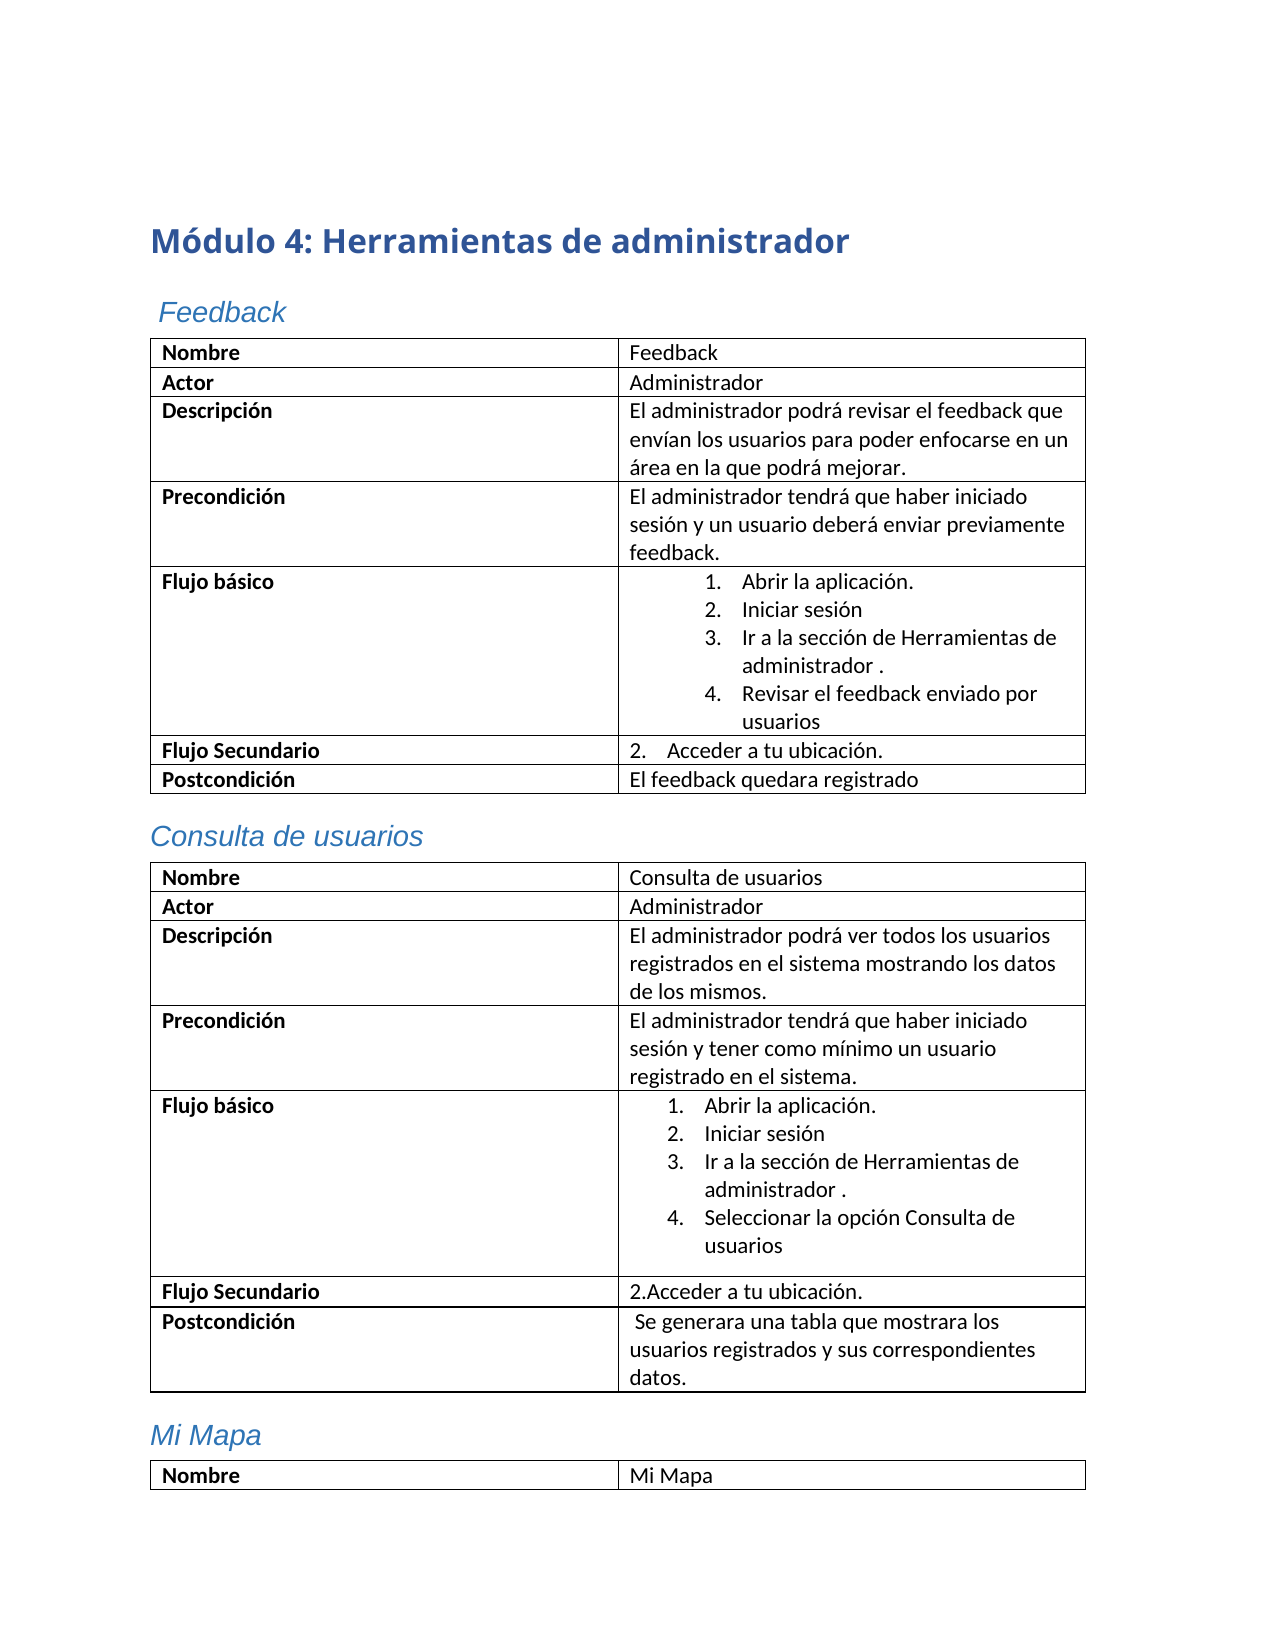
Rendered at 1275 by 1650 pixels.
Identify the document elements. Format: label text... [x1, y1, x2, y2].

table_cell Precondición [151, 1006, 618, 1090]
table_cell Postcondición [151, 765, 618, 793]
table_header Nombre [151, 1461, 618, 1489]
table_header Consulta de usuarios [619, 863, 1085, 891]
table_cell Postcondición [151, 1308, 618, 1391]
table_cell El administrador podrá ver todos los usuarios registrados en el sistema mostrando los datos de los mismos. [619, 921, 1085, 1005]
table_cell 2.Acceder a tu ubicación. [619, 1277, 1085, 1306]
table_cell El administrador podrá revisar el feedback que envían los usuarios para poder enfocarse en un área en la que podrá mejorar. [619, 397, 1085, 481]
table_cell Acceder a tu ubicación. [619, 736, 1085, 764]
table_cell Administrador [619, 892, 1085, 920]
table_cell Descripción [151, 921, 618, 1005]
table_cell Se generara una tabla que mostrara los usuarios registrados y sus correspondientes datos. [619, 1308, 1085, 1391]
table_cell Abrir la aplicación. Iniciar sesión Ir a la sección de Herramientas de administrador . Seleccionar la opción Consulta de usuarios [619, 1091, 1085, 1276]
table_cell Abrir la aplicación. Iniciar sesión Ir a la sección de Herramientas de administrador . Revisar el feedback enviado por usuarios [619, 567, 1085, 735]
table_cell Actor [151, 892, 618, 920]
table_header Mi Mapa [619, 1461, 1085, 1489]
text Feedback [150, 295, 1125, 328]
table_cell Flujo Secundario [151, 1277, 618, 1306]
table_cell El administrador tendrá que haber iniciado sesión y un usuario deberá enviar previamente feedback. [619, 482, 1085, 566]
table_cell El feedback quedara registrado [619, 765, 1085, 793]
text Mi Mapa [150, 1417, 1125, 1451]
table_header Nombre [151, 863, 618, 891]
table_cell Flujo Secundario [151, 736, 618, 764]
table_cell Flujo básico [151, 567, 618, 735]
table_cell El administrador tendrá que haber iniciado sesión y tener como mínimo un usuario registrado en el sistema. [619, 1006, 1085, 1090]
table_cell Actor [151, 368, 618, 396]
table_cell Descripción [151, 397, 618, 481]
text Consulta de usuarios [150, 819, 1125, 853]
table_header Feedback [619, 339, 1085, 367]
table_cell Flujo básico [151, 1091, 618, 1276]
table_cell Administrador [619, 368, 1085, 396]
text Módulo 4: Herramientas de administrador [150, 218, 1125, 263]
table_cell Precondición [151, 482, 618, 566]
table_header Nombre [151, 339, 618, 367]
